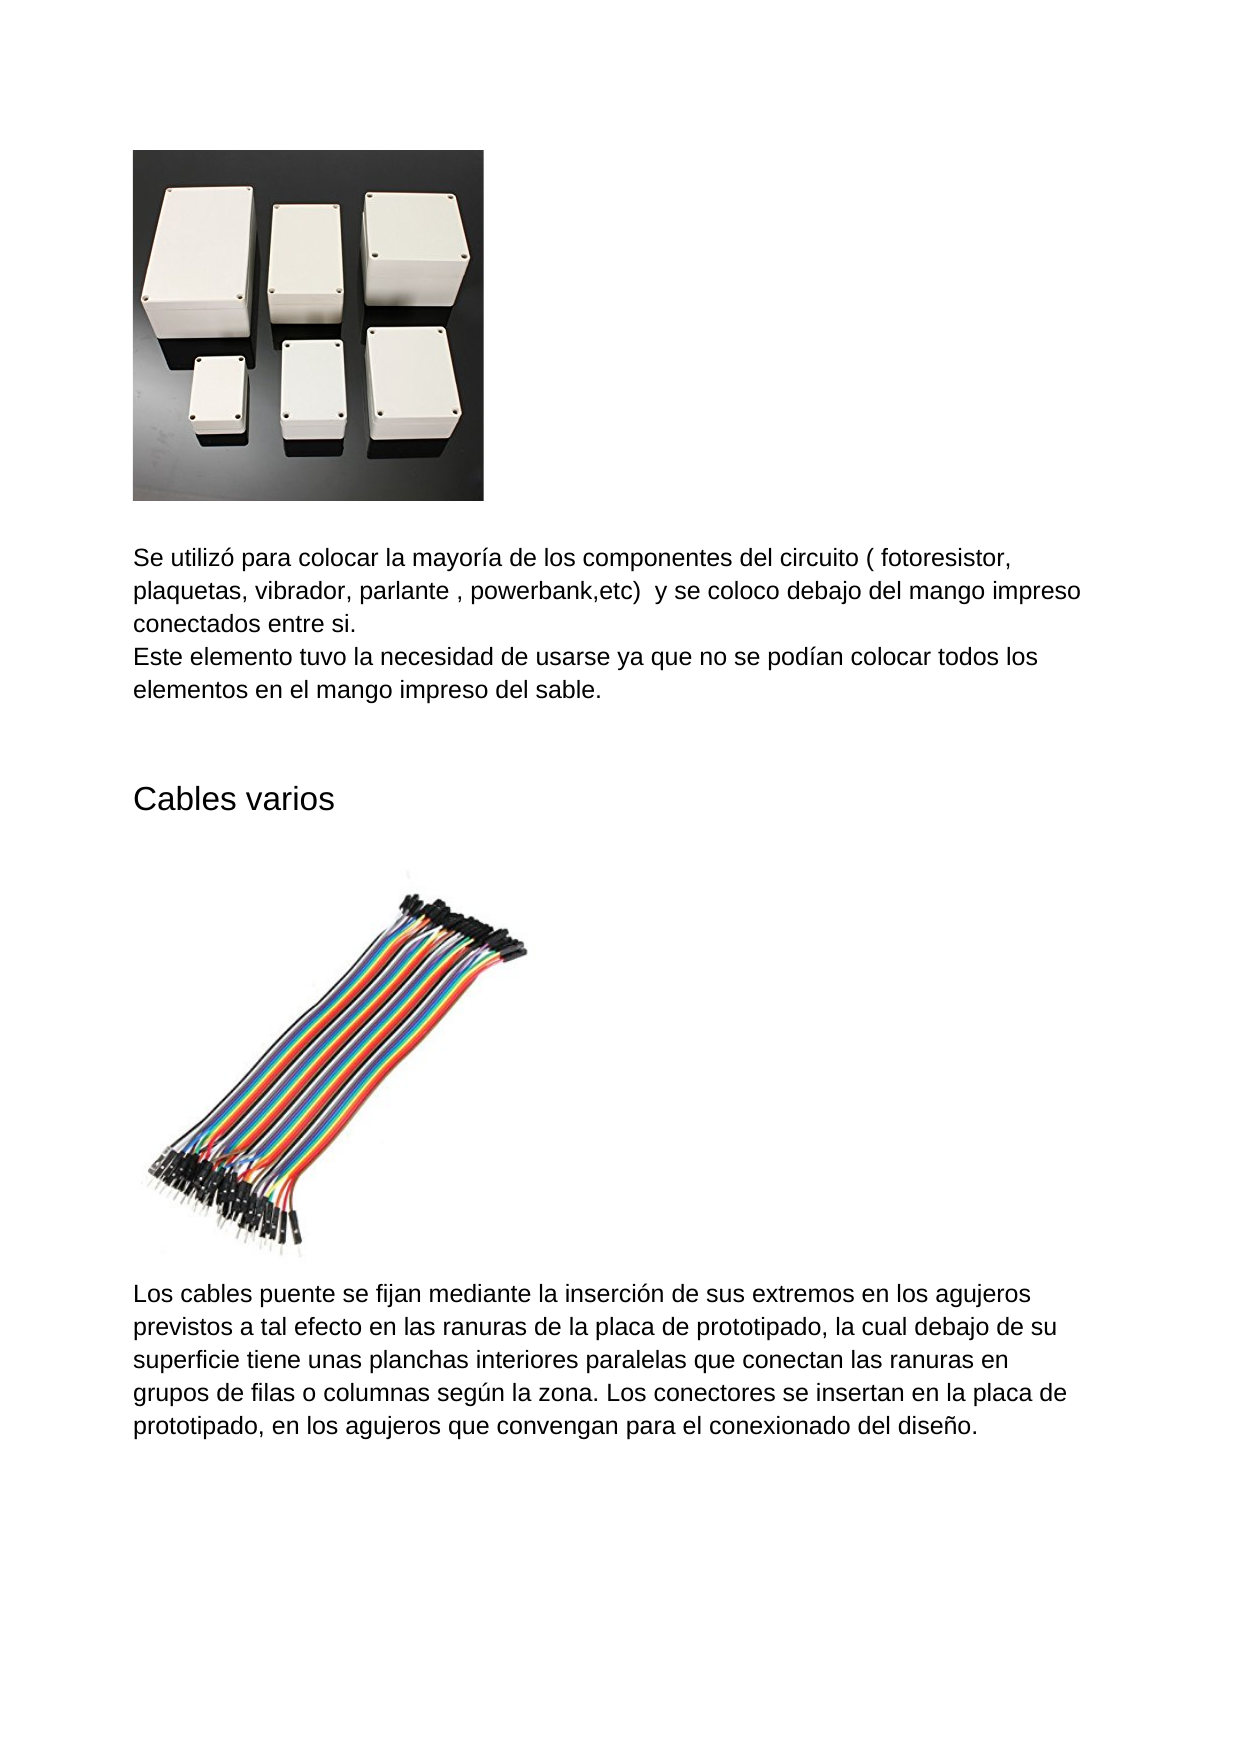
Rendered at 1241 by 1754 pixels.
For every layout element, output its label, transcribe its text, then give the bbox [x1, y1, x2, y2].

text Se utilizó para colocar la mayoría de los componentes del circuito ( fotoresistor, plaquetas, vibrador, parlante , powerbank,etc) y se coloco debajo del mango impreso conectados entre si. [133, 543, 1090, 638]
picture [132, 868, 540, 1276]
picture [132, 150, 484, 501]
text Los cables puente se fijan mediante la inserción de sus extremos en los agujeros previstos a tal efecto en las ranuras de la placa de prototipado, la cual debajo de su superficie tiene unas planchas interiores paralelas que conectan las ranuras en grupos de filas o columnas según la zona. Los conectores se insertan en la placa de prototipado, en los agujeros que convengan para el conexionado del diseño. [133, 1279, 1090, 1440]
text Este elemento tuvo la necesidad de usarse ya que no se podían colocar todos los elementos en el mango impreso del sable. [133, 642, 1090, 704]
subtitle Cables varios [133, 779, 1090, 817]
